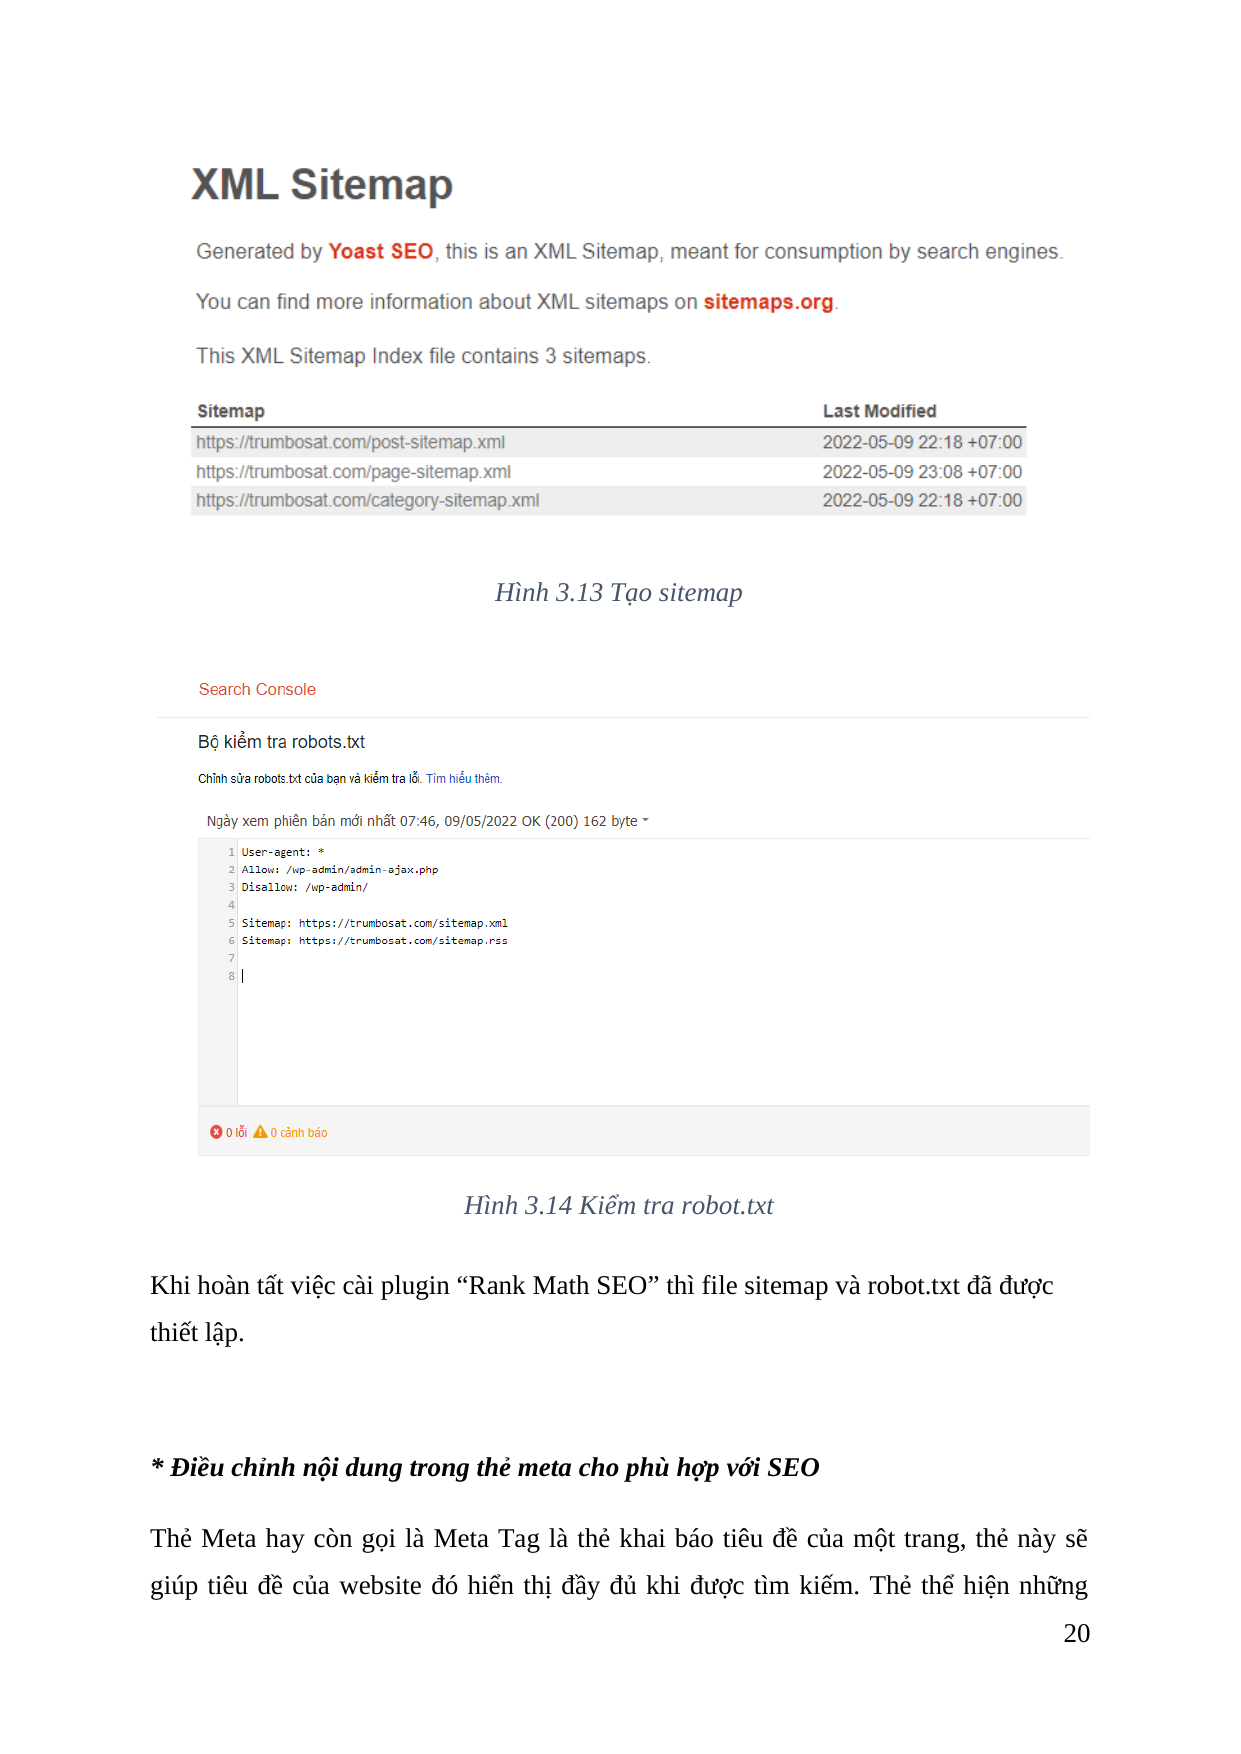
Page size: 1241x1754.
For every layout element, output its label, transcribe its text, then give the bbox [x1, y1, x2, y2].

text Khi hoàn tất việc cài plugin “Rank Math SEO” thì file sitemap và robot.txt đã được thiết lập. [150, 1269, 1090, 1347]
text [150, 1522, 1090, 1600]
picture [150, 150, 1091, 544]
picture [150, 655, 1091, 1157]
text Hình . Kiểm tra robot.txt [150, 1189, 1090, 1220]
subtitle * Điều chỉnh nội dung trong thẻ meta cho phù hợp với SEO [150, 1451, 1090, 1482]
text Hình . Tạo sitemap [150, 576, 1090, 607]
